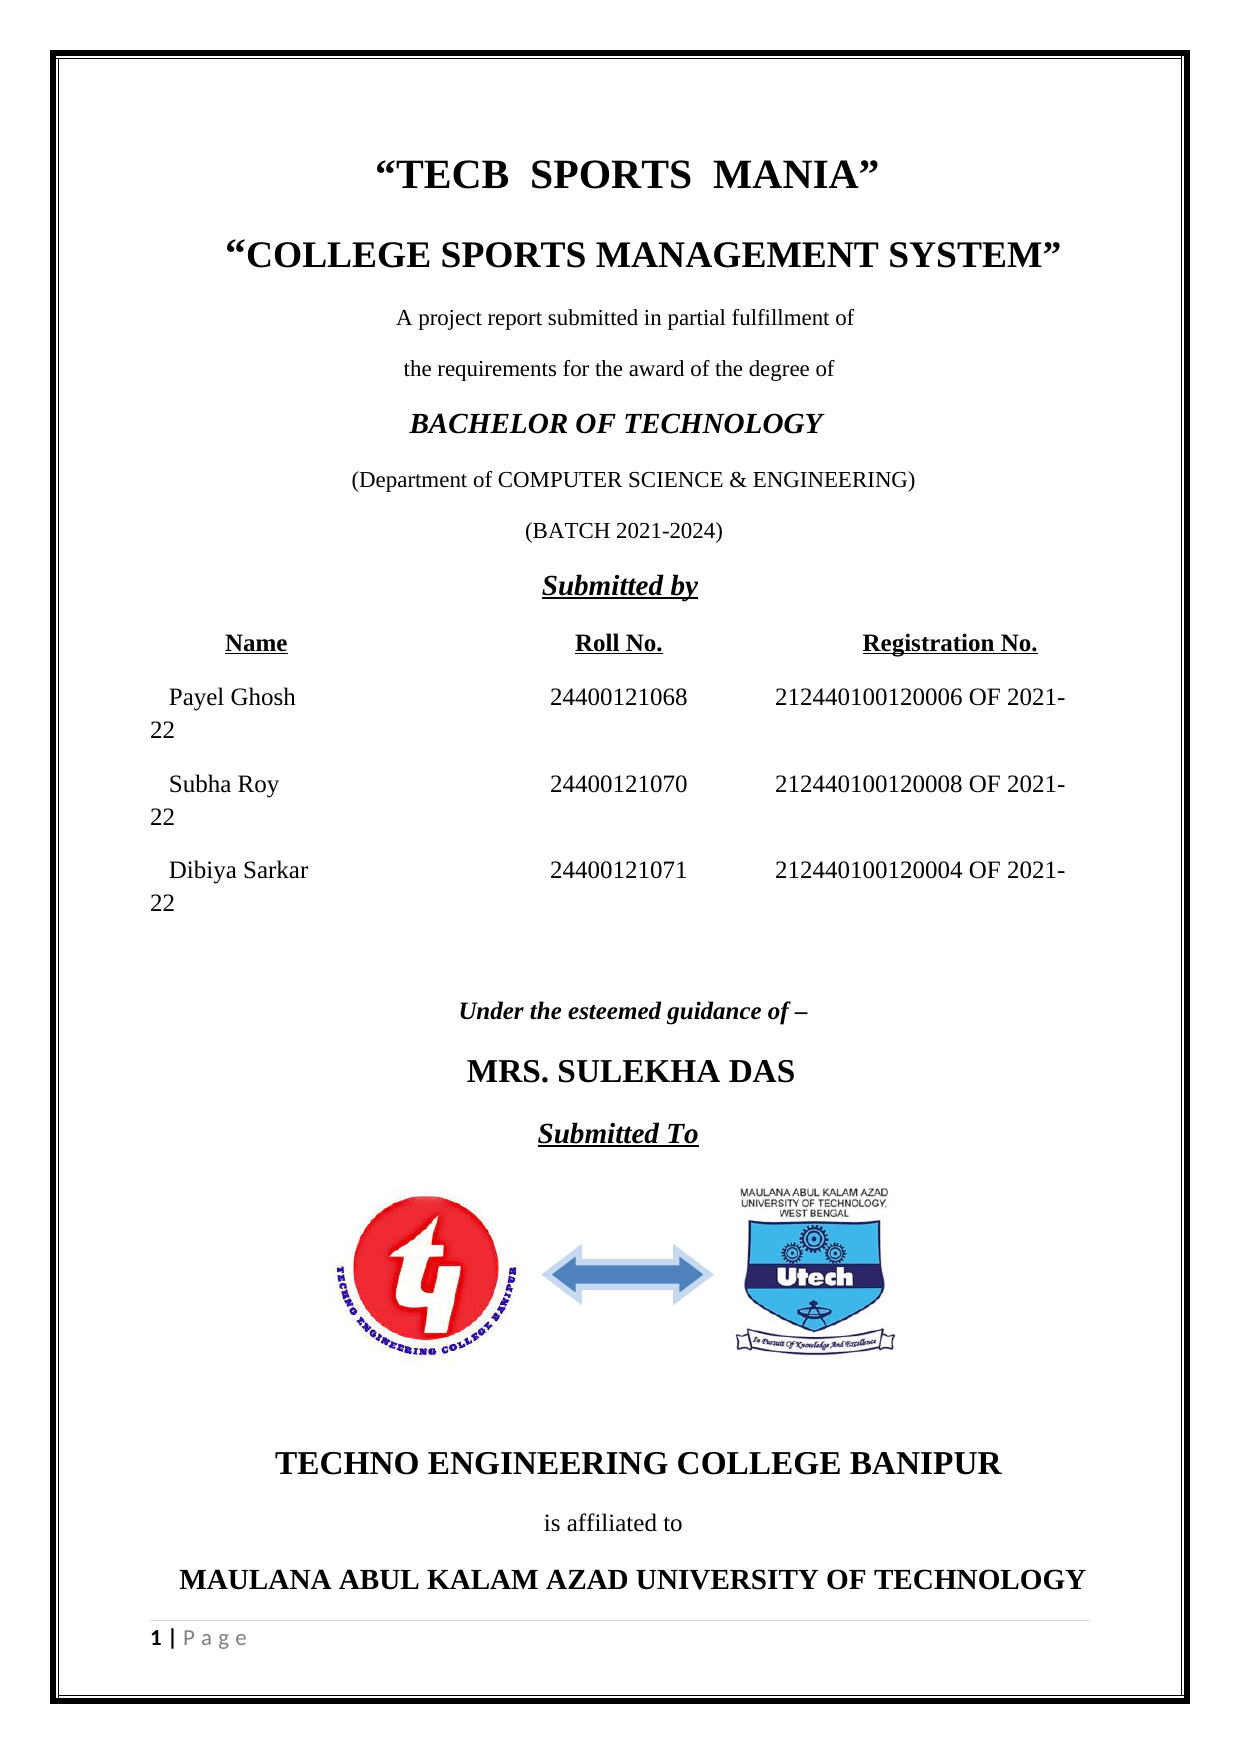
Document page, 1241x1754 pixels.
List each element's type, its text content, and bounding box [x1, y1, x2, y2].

text Dibiya Sarkar 24400121071 212440100120004 OF 2021-22 [150, 856, 1090, 917]
text Subha Roy 24400121070 212440100120008 OF 2021-22 [150, 769, 1090, 830]
text the requirements for the award of the degree of [150, 355, 1090, 382]
text TECHNO ENGINEERING COLLEGE BANIPUR [150, 1443, 1090, 1482]
text “TECB SPORTS MANIA” [150, 150, 1090, 198]
text A project report submitted in partial fulfillment of [150, 304, 1090, 330]
text “COLLEGE SPORTS MANAGEMENT SYSTEM” [150, 228, 1090, 276]
text Submitted by [150, 568, 1090, 601]
text Under the esteemed guidance of – [150, 996, 1090, 1025]
picture [731, 1175, 901, 1365]
text Submitted To [150, 1116, 1090, 1150]
text BACHELOR OF TECHNOLOGY [150, 406, 1090, 440]
text MAULANA ABUL KALAM AZAD UNIVERSITY OF TECHNOLOGY [150, 1562, 1090, 1596]
text Payel Ghosh 24400121068 212440100120006 OF 2021-22 [150, 682, 1090, 743]
text (BATCH 2021-2024) [150, 517, 1090, 543]
text Name Roll No. Registration No. [150, 628, 1090, 657]
text (Department of COMPUTER SCIENCE & ENGINEERING) [150, 466, 1090, 492]
text MRS. SULEKHA DAS [150, 1052, 1090, 1090]
text is affiliated to [150, 1508, 1090, 1537]
picture [331, 1175, 522, 1365]
